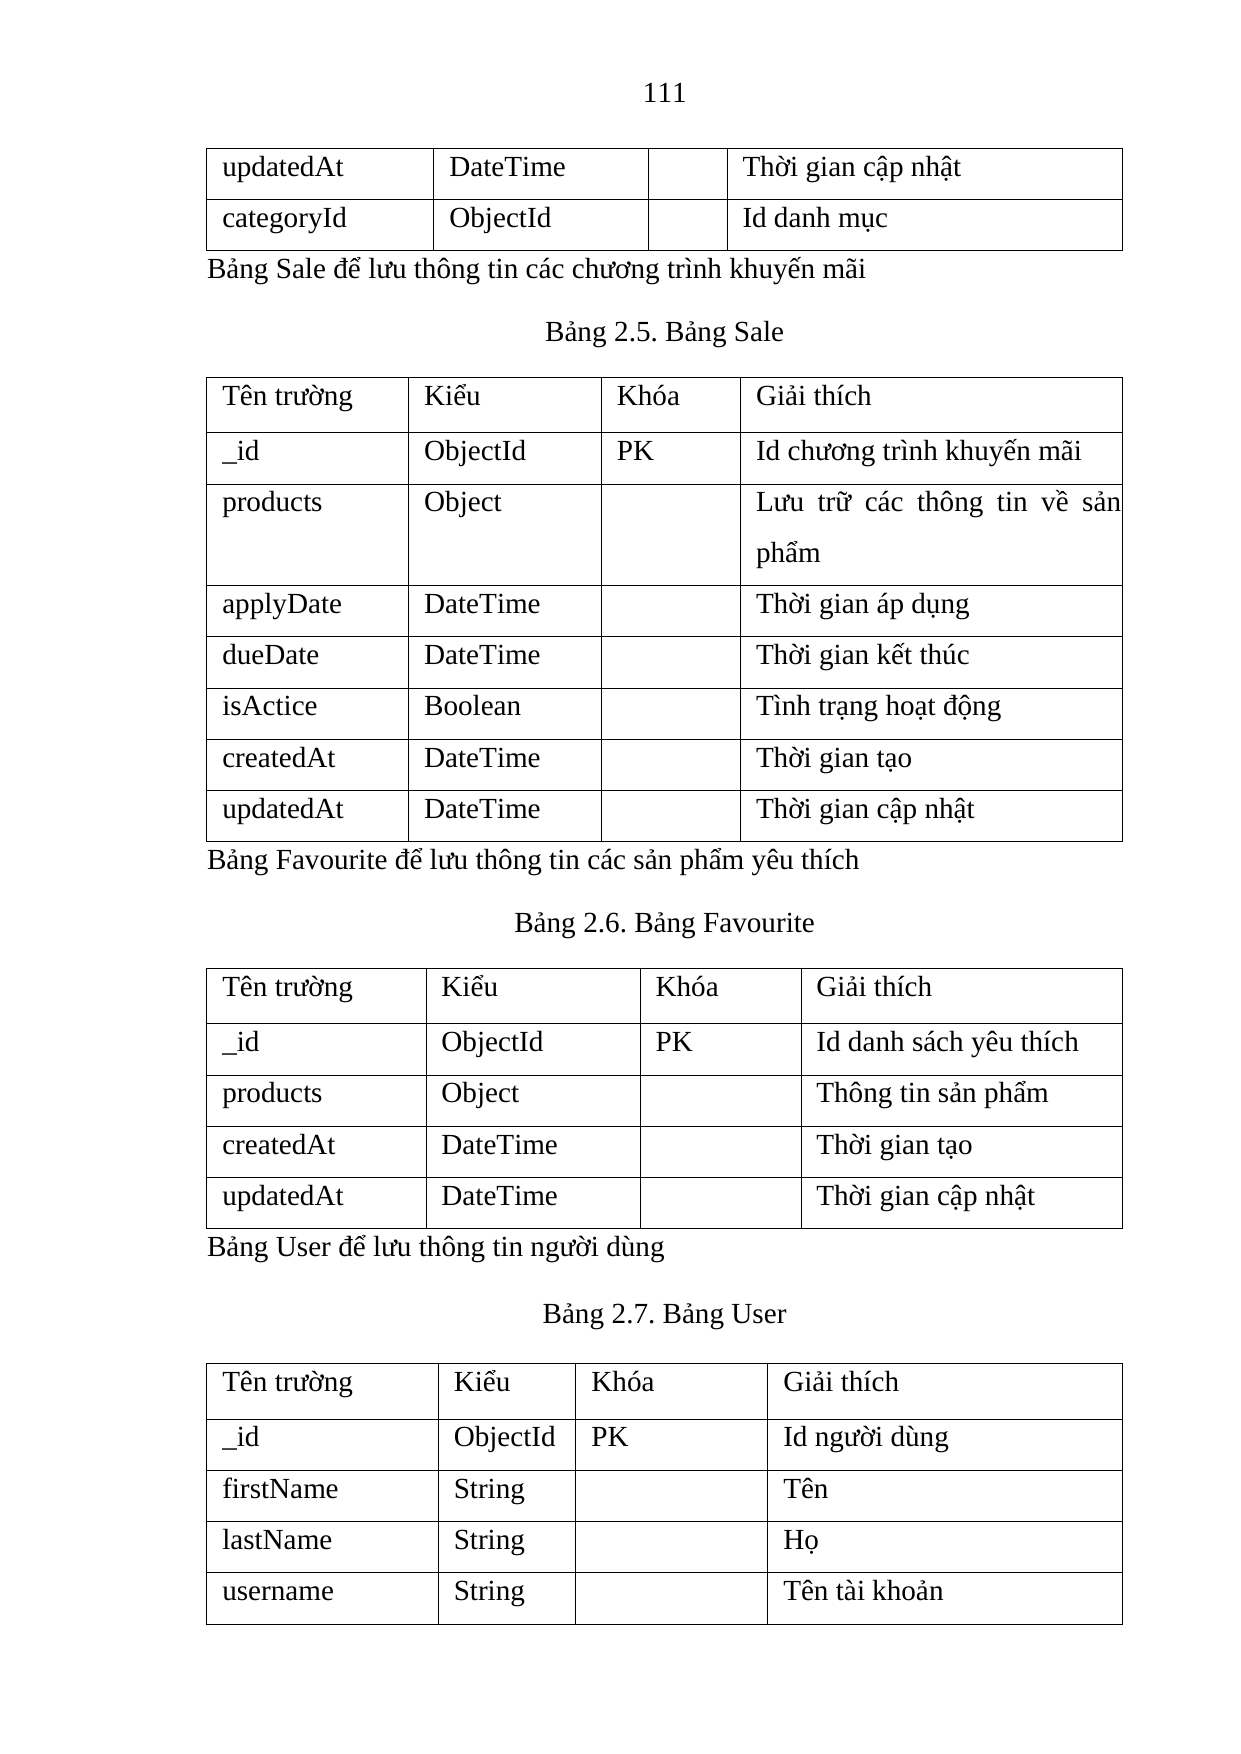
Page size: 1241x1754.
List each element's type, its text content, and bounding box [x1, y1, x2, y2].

table_cell Id danh sách yêu thích [802, 1024, 1122, 1074]
table_cell products [207, 485, 408, 585]
table_header Khóa [641, 969, 801, 1023]
table_header Giải thích [768, 1364, 1122, 1418]
table_cell Thời gian cập nhật [802, 1178, 1122, 1228]
table_cell updatedAt [207, 1178, 426, 1228]
table_cell dueDate [207, 637, 408, 687]
table_cell [641, 1076, 801, 1126]
table_cell [576, 1522, 767, 1572]
table_cell Id người dùng [768, 1420, 1122, 1470]
table_cell Họ [768, 1522, 1122, 1572]
table_cell [602, 689, 740, 739]
table_cell Thời gian áp dụng [741, 586, 1122, 636]
table_cell [649, 200, 727, 250]
table_cell categoryId [207, 200, 433, 250]
table_header Tên trường [207, 378, 408, 432]
text Bảng Sale để lưu thông tin các chương trình khuyến mãi [207, 251, 1122, 285]
table_cell ObjectId [434, 200, 648, 250]
table_cell String [439, 1573, 575, 1623]
table_cell DateTime [409, 637, 601, 687]
table_cell PK [602, 433, 740, 483]
table_cell products [207, 1076, 426, 1126]
table_cell Object [427, 1076, 640, 1126]
table_cell Tên [768, 1471, 1122, 1521]
table_cell String [439, 1522, 575, 1572]
table_cell DateTime [434, 149, 648, 199]
table_cell Thời gian cập nhật [728, 149, 1122, 199]
table_cell Boolean [409, 689, 601, 739]
table_cell PK [576, 1420, 767, 1470]
table_cell Tên tài khoản [768, 1573, 1122, 1623]
table_cell String [439, 1471, 575, 1521]
table_cell updatedAt [207, 791, 408, 841]
table_header Tên trường [207, 969, 426, 1023]
table_cell [602, 740, 740, 790]
table_header Kiểu [427, 969, 640, 1023]
text Bảng 2.5. Bảng Sale [207, 314, 1122, 348]
table_cell [602, 485, 740, 585]
table_cell DateTime [409, 791, 601, 841]
table_header Kiểu [409, 378, 601, 432]
table_header Khóa [602, 378, 740, 432]
table_cell Id danh mục [728, 200, 1122, 250]
text Bảng User để lưu thông tin người dùng [207, 1229, 1122, 1263]
table_cell Id chương trình khuyến mãi [741, 433, 1122, 483]
table_cell DateTime [427, 1178, 640, 1228]
table_cell [602, 586, 740, 636]
table_cell ObjectId [427, 1024, 640, 1074]
table_cell [576, 1573, 767, 1623]
table_header Giải thích [802, 969, 1122, 1023]
table_cell Lưu trữ các thông tin về sản phẩm [741, 485, 1122, 585]
table_header Giải thích [741, 378, 1122, 432]
table_cell DateTime [409, 740, 601, 790]
table_cell createdAt [207, 740, 408, 790]
table_cell _id [207, 1024, 426, 1074]
table_cell Tình trạng hoạt động [741, 689, 1122, 739]
table_cell [649, 149, 727, 199]
table_cell [602, 637, 740, 687]
table_cell _id [207, 1420, 438, 1470]
text Bảng 2.6. Bảng Favourite [207, 905, 1122, 939]
table_cell firstName [207, 1471, 438, 1521]
table_cell updatedAt [207, 149, 433, 199]
table_cell Thời gian tạo [802, 1127, 1122, 1177]
table_cell Thời gian tạo [741, 740, 1122, 790]
table_cell lastName [207, 1522, 438, 1572]
table_header Khóa [576, 1364, 767, 1418]
table_cell Object [409, 485, 601, 585]
table_cell [641, 1178, 801, 1228]
table_cell [602, 791, 740, 841]
table_cell Thời gian cập nhật [741, 791, 1122, 841]
table_cell Thông tin sản phẩm [802, 1076, 1122, 1126]
table_cell DateTime [409, 586, 601, 636]
table_cell [641, 1127, 801, 1177]
table_cell createdAt [207, 1127, 426, 1177]
table_cell DateTime [427, 1127, 640, 1177]
table_header Kiểu [439, 1364, 575, 1418]
table_header Tên trường [207, 1364, 438, 1418]
table_cell Thời gian kết thúc [741, 637, 1122, 687]
table_cell isActice [207, 689, 408, 739]
table_cell applyDate [207, 586, 408, 636]
table_cell username [207, 1573, 438, 1623]
table_cell _id [207, 433, 408, 483]
table_cell ObjectId [409, 433, 601, 483]
table_cell ObjectId [439, 1420, 575, 1470]
table_cell [576, 1471, 767, 1521]
table_cell PK [641, 1024, 801, 1074]
text Bảng Favourite để lưu thông tin các sản phẩm yêu thích [207, 842, 1122, 876]
